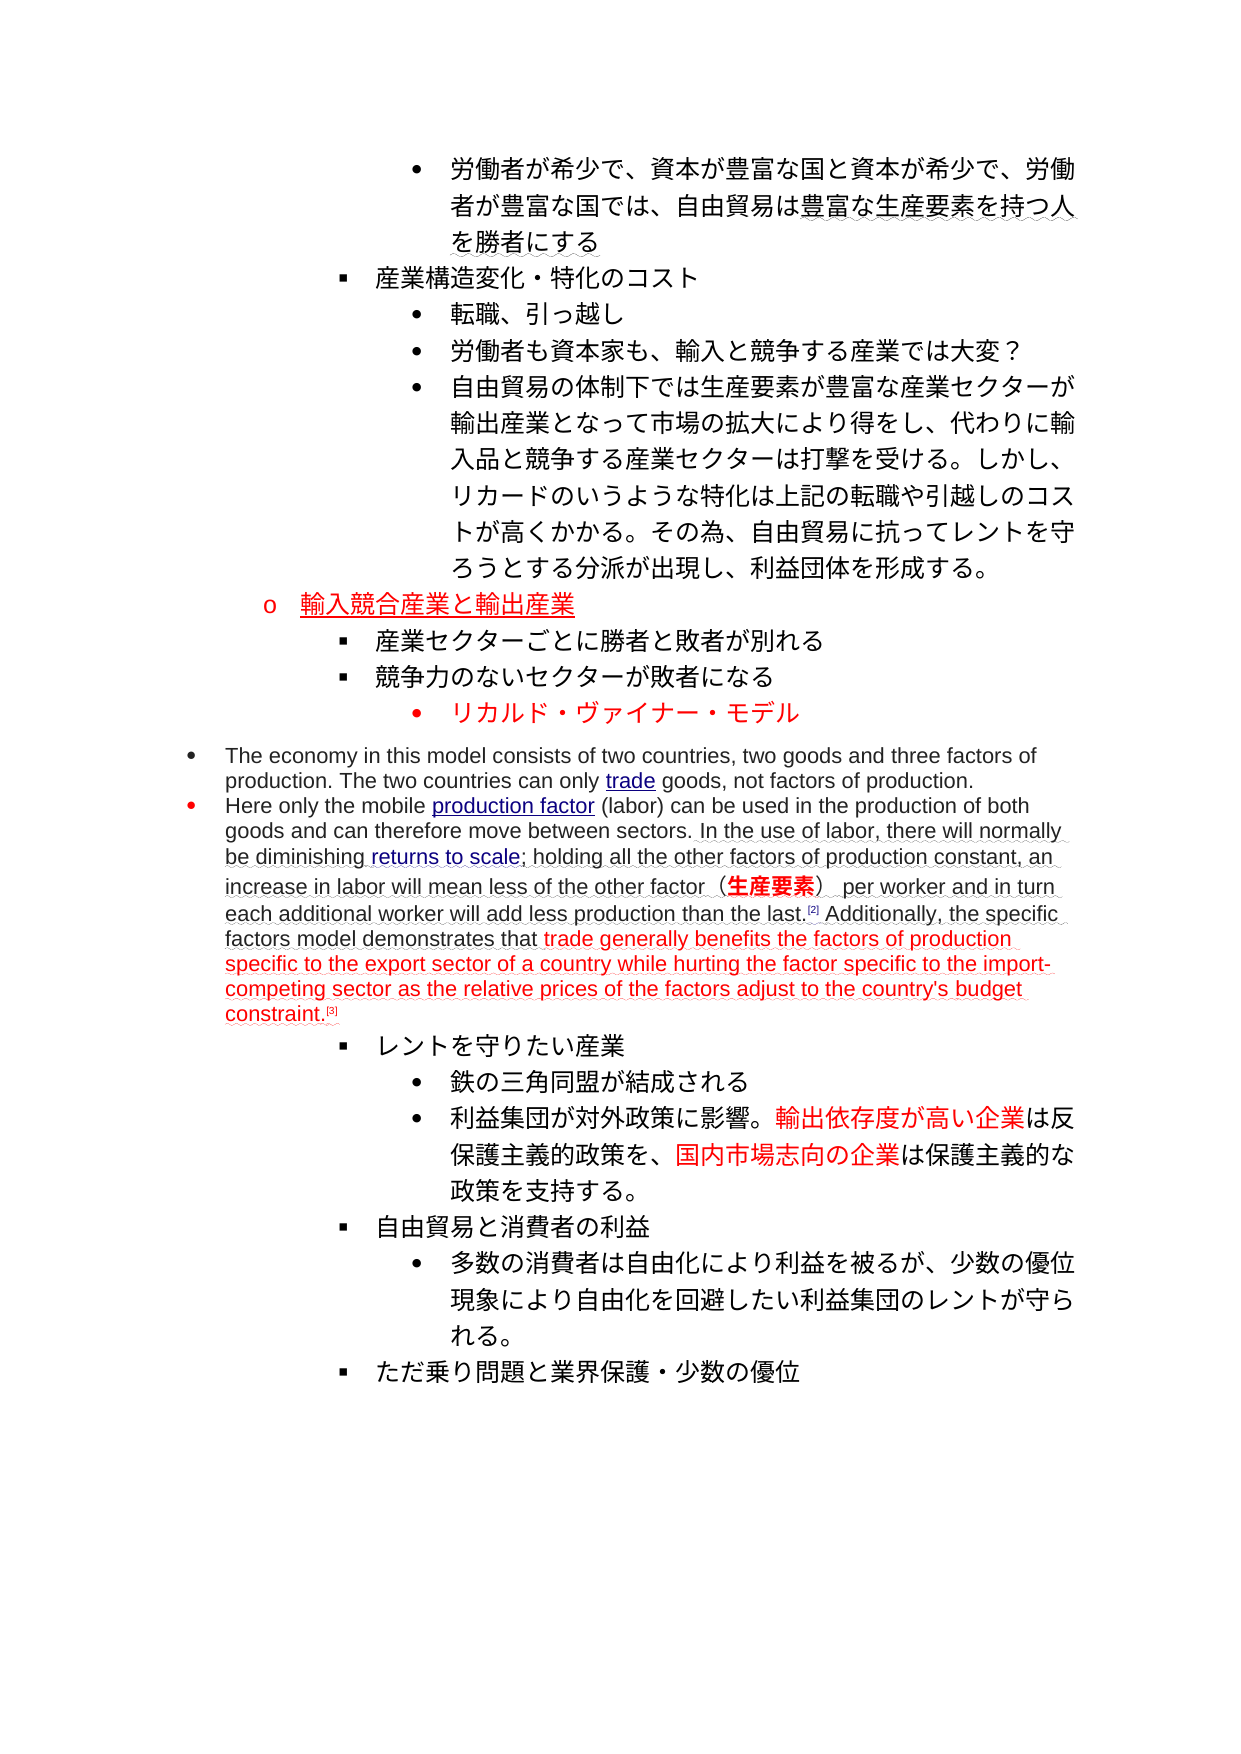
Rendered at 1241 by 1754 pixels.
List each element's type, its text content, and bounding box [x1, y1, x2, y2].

list The economy in this model consists of two countries, two goods and three factors of production. The two countries can only trade goods, not factors of production. [187, 743, 1090, 793]
list 自由貿易の体制下では生産要素が豊富な産業セクターが輸出産業となって市場の拡大により得をし、代わりに輸入品と競争する産業セクターは打撃を受ける。しかし、リカードのいうような特化は上記の転職や引越しのコストが高くかかる。その為、自由貿易に抗ってレントを守ろうとする分派が出現し、利益団体を形成する。 [412, 367, 1090, 585]
list 産業セクターごとに勝者と敗者が別れる [337, 621, 1090, 658]
list レントを守りたい産業 [337, 1026, 1090, 1063]
list ただ乗り問題と業界保護・少数の優位 [337, 1353, 1090, 1389]
list 輸入競合産業と輸出産業 [262, 585, 1090, 621]
list 労働者も資本家も、輸入と競争する産業では大変？ [412, 331, 1090, 367]
list 鉄の三角同盟が結成される [412, 1063, 1090, 1099]
list 転職、引っ越し [412, 295, 1090, 331]
list Here only the mobile production factor (labor) can be used in the production of both goods and can therefore move between sectors. In the use of labor, there will normally be diminishing returns to scale; holding all the other factors of production constant, an increase in labor will mean less of the other factor（生産要素） per worker and in turn each additional worker will add less production than the last.[2] Additionally, the specific factors model demonstrates that trade generally benefits the factors of production specific to the export sector of a country while hurting the factor specific to the import-competing sector as the relative prices of the factors adjust to the country's budget constraint.[3] [187, 793, 1090, 1026]
list 多数の消費者は自由化により利益を被るが、少数の優位現象により自由化を回避したい利益集団のレントが守られる。 [412, 1244, 1090, 1353]
list 自由貿易と消費者の利益 [337, 1208, 1090, 1244]
list リカルド・ヴァイナー・モデル [412, 694, 1090, 730]
list 利益集団が対外政策に影響。輸出依存度が高い企業は反保護主義的政策を、国内市場志向の企業は保護主義的な政策を支持する。 [412, 1099, 1090, 1208]
list 競争力のないセクターが敗者になる [337, 658, 1090, 694]
list 労働者が希少で、資本が豊富な国と資本が希少で、労働者が豊富な国では、自由貿易は豊富な生産要素を持つ人を勝者にする [412, 150, 1090, 259]
list 産業構造変化・特化のコスト [337, 259, 1090, 295]
